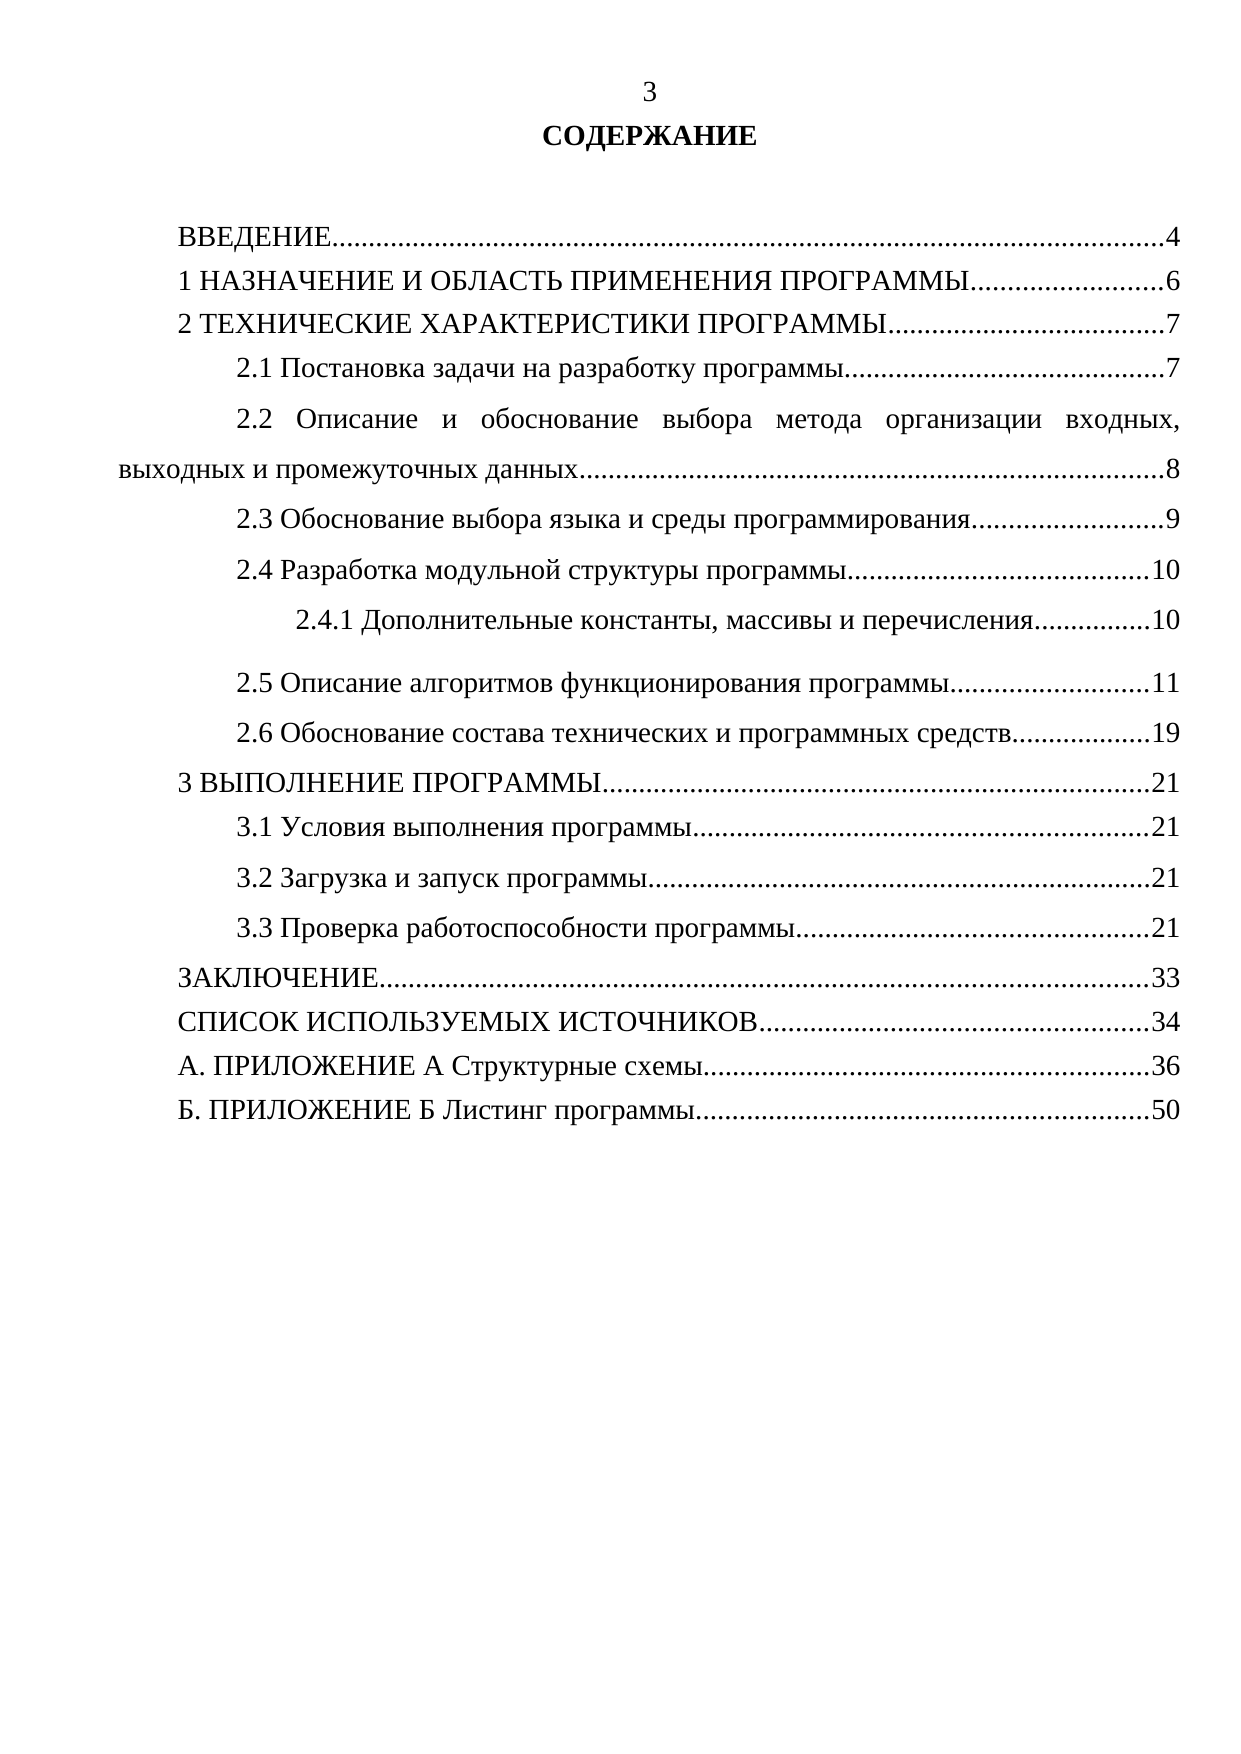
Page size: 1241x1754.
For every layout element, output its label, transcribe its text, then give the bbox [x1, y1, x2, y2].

text ЗАКЛЮЧЕНИЕ 33 [118, 961, 1181, 994]
text 2.2 Описание и обоснование выбора метода организации входных, выходных и промежуточных данных 8 [118, 401, 1181, 485]
text 3.3 Проверка работоспособности программы 21 [118, 910, 1181, 944]
text А. ПРИЛОЖЕНИЕ А Структурные схемы 36 [118, 1048, 1181, 1082]
text 2.6 Обоснование состава технических и программных средств 19 [118, 715, 1181, 749]
text 3.1 Условия выполнения программы 21 [118, 809, 1181, 843]
text СПИСОК ИСПОЛЬЗУЕМЫХ ИСТОЧНИКОВ 34 [118, 1004, 1181, 1038]
text 2.4.1 Дополнительные константы, массивы и перечисления 10 [118, 602, 1181, 636]
text 3.2 Загрузка и запуск программы 21 [118, 860, 1181, 893]
text 3 ВЫПОЛНЕНИЕ ПРОГРАММЫ 21 [118, 766, 1181, 799]
text 1 НАЗНАЧЕНИЕ И ОБЛАСТЬ ПРИМЕНЕНИЯ ПРОГРАММЫ 6 [118, 263, 1181, 296]
text ВВЕДЕНИЕ 4 [118, 219, 1181, 252]
text 2.3 Обоснование выбора языка и среды программирования 9 [118, 502, 1181, 535]
text 2.4 Разработка модульной структуры программы 10 [118, 552, 1181, 585]
text Б. ПРИЛОЖЕНИЕ Б Листинг программы 50 [118, 1092, 1181, 1126]
text 2.1 Постановка задачи на разработку программы 7 [118, 351, 1181, 384]
text 2.5 Описание алгоритмов функционирования программы 11 [118, 665, 1181, 698]
subtitle СОДЕРЖАНИЕ [118, 118, 1181, 152]
text 2 ТЕХНИЧЕСКИЕ ХАРАКТЕРИСТИКИ ПРОГРАММЫ 7 [118, 307, 1181, 340]
